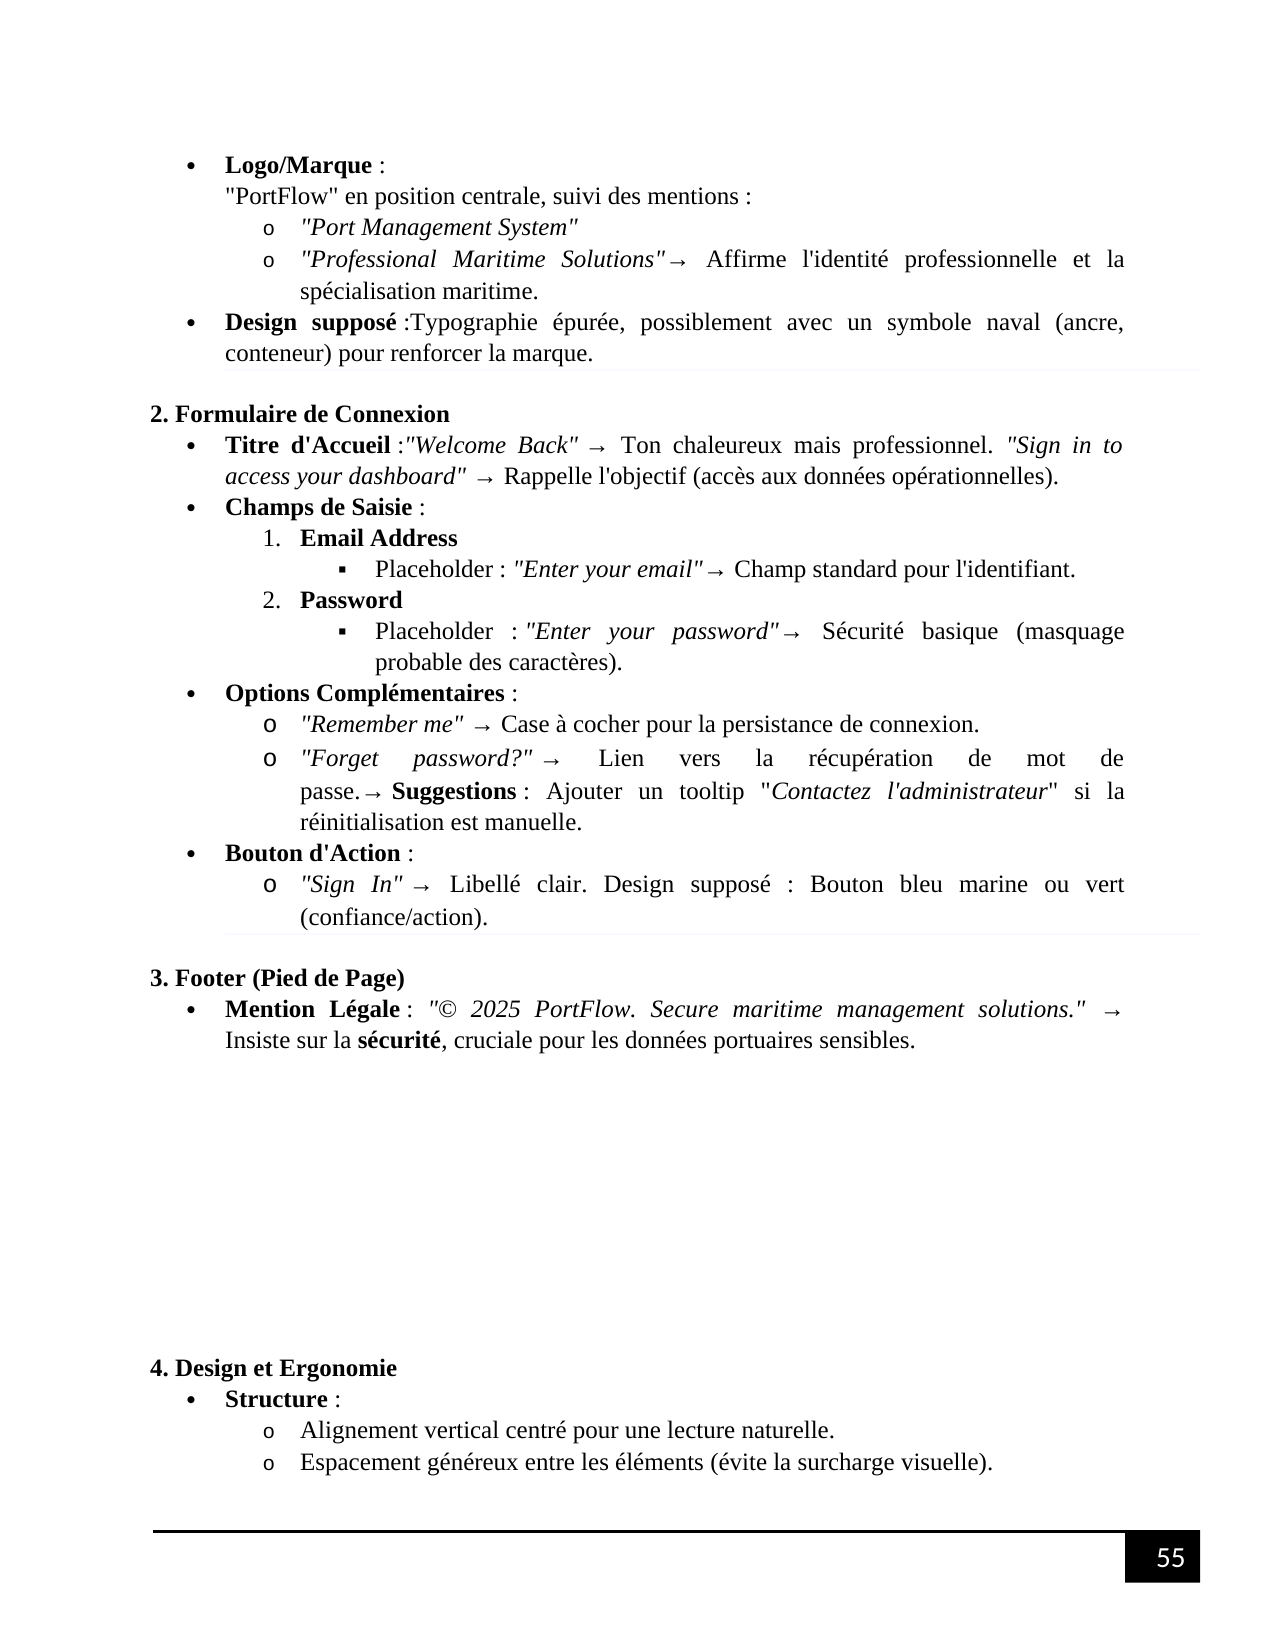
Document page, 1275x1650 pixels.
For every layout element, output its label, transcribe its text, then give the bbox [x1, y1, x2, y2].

list Bouton d'Action : [187, 838, 1125, 867]
text 2. Formulaire de Connexion [150, 399, 1125, 428]
list "Sign In" → Libellé clair. Design supposé : Bouton bleu marine ou vert (confiance/action). [262, 869, 1125, 931]
list Titre d'Accueil :"Welcome Back" → Ton chaleureux mais professionnel. "Sign in to access your dashboard" → Rappelle l'objectif (accès aux données opérationnelles). [187, 430, 1125, 490]
list "Port Management System" [262, 212, 1125, 242]
list Mention Légale : "© 2025 PortFlow. Secure maritime management solutions." → Insiste sur la sécurité, cruciale pour les données portuaires sensibles. [187, 994, 1125, 1054]
list "Professional Maritime Solutions"→ Affirme l'identité professionnelle et la spécialisation maritime. [262, 244, 1125, 304]
list Placeholder : "Enter your password"→ Sécurité basique (masquage probable des caractères). [337, 616, 1125, 676]
list Placeholder : "Enter your email"→ Champ standard pour l'identifiant. [337, 554, 1125, 583]
text 4. Design et Ergonomie [150, 1353, 1125, 1381]
list Email Address [262, 523, 1125, 552]
list Logo/Marque : "PortFlow" en position centrale, suivi des mentions : [187, 150, 1125, 210]
list "Forget password?" → Lien vers la récupération de mot de passe.→ Suggestions : Ajouter un tooltip "Contactez l'administrateur" si la réinitialisation est manuelle. [262, 743, 1125, 836]
list Password [262, 585, 1125, 614]
list Options Complémentaires : [187, 678, 1125, 707]
list "Remember me" → Case à cocher pour la persistance de connexion. [262, 709, 1125, 740]
text 3. Footer (Pied de Page) [150, 963, 1125, 992]
list Structure : [187, 1384, 1125, 1412]
list Design supposé :Typographie épurée, possiblement avec un symbole naval (ancre, conteneur) pour renforcer la marque. [187, 307, 1125, 367]
list Alignement vertical centré pour une lecture naturelle. [262, 1415, 1125, 1444]
list Champs de Saisie : [187, 492, 1125, 521]
list Espacement généreux entre les éléments (évite la surcharge visuelle). [262, 1447, 1125, 1476]
